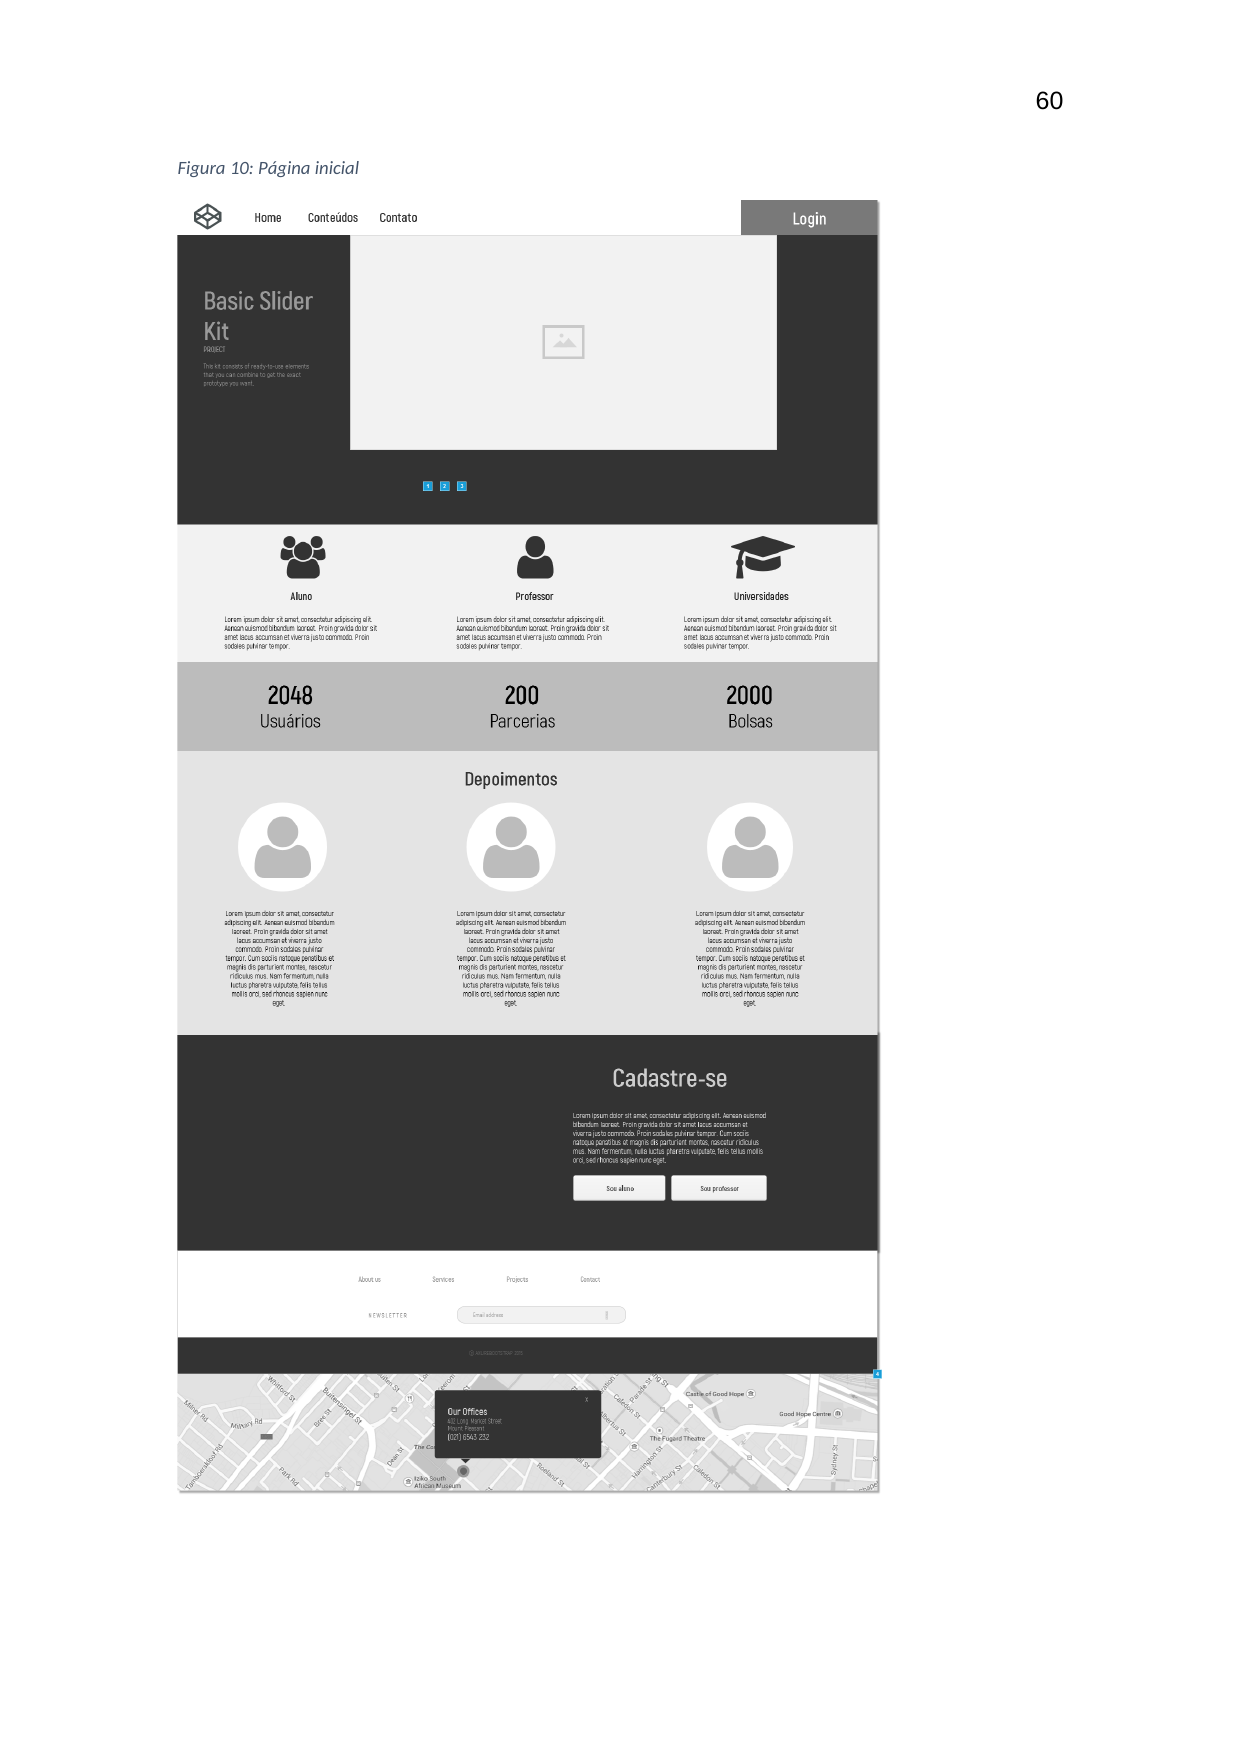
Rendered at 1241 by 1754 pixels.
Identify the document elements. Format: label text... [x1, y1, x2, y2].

text Figura 10: Página inicial [177, 156, 1063, 179]
picture [177, 200, 883, 1496]
